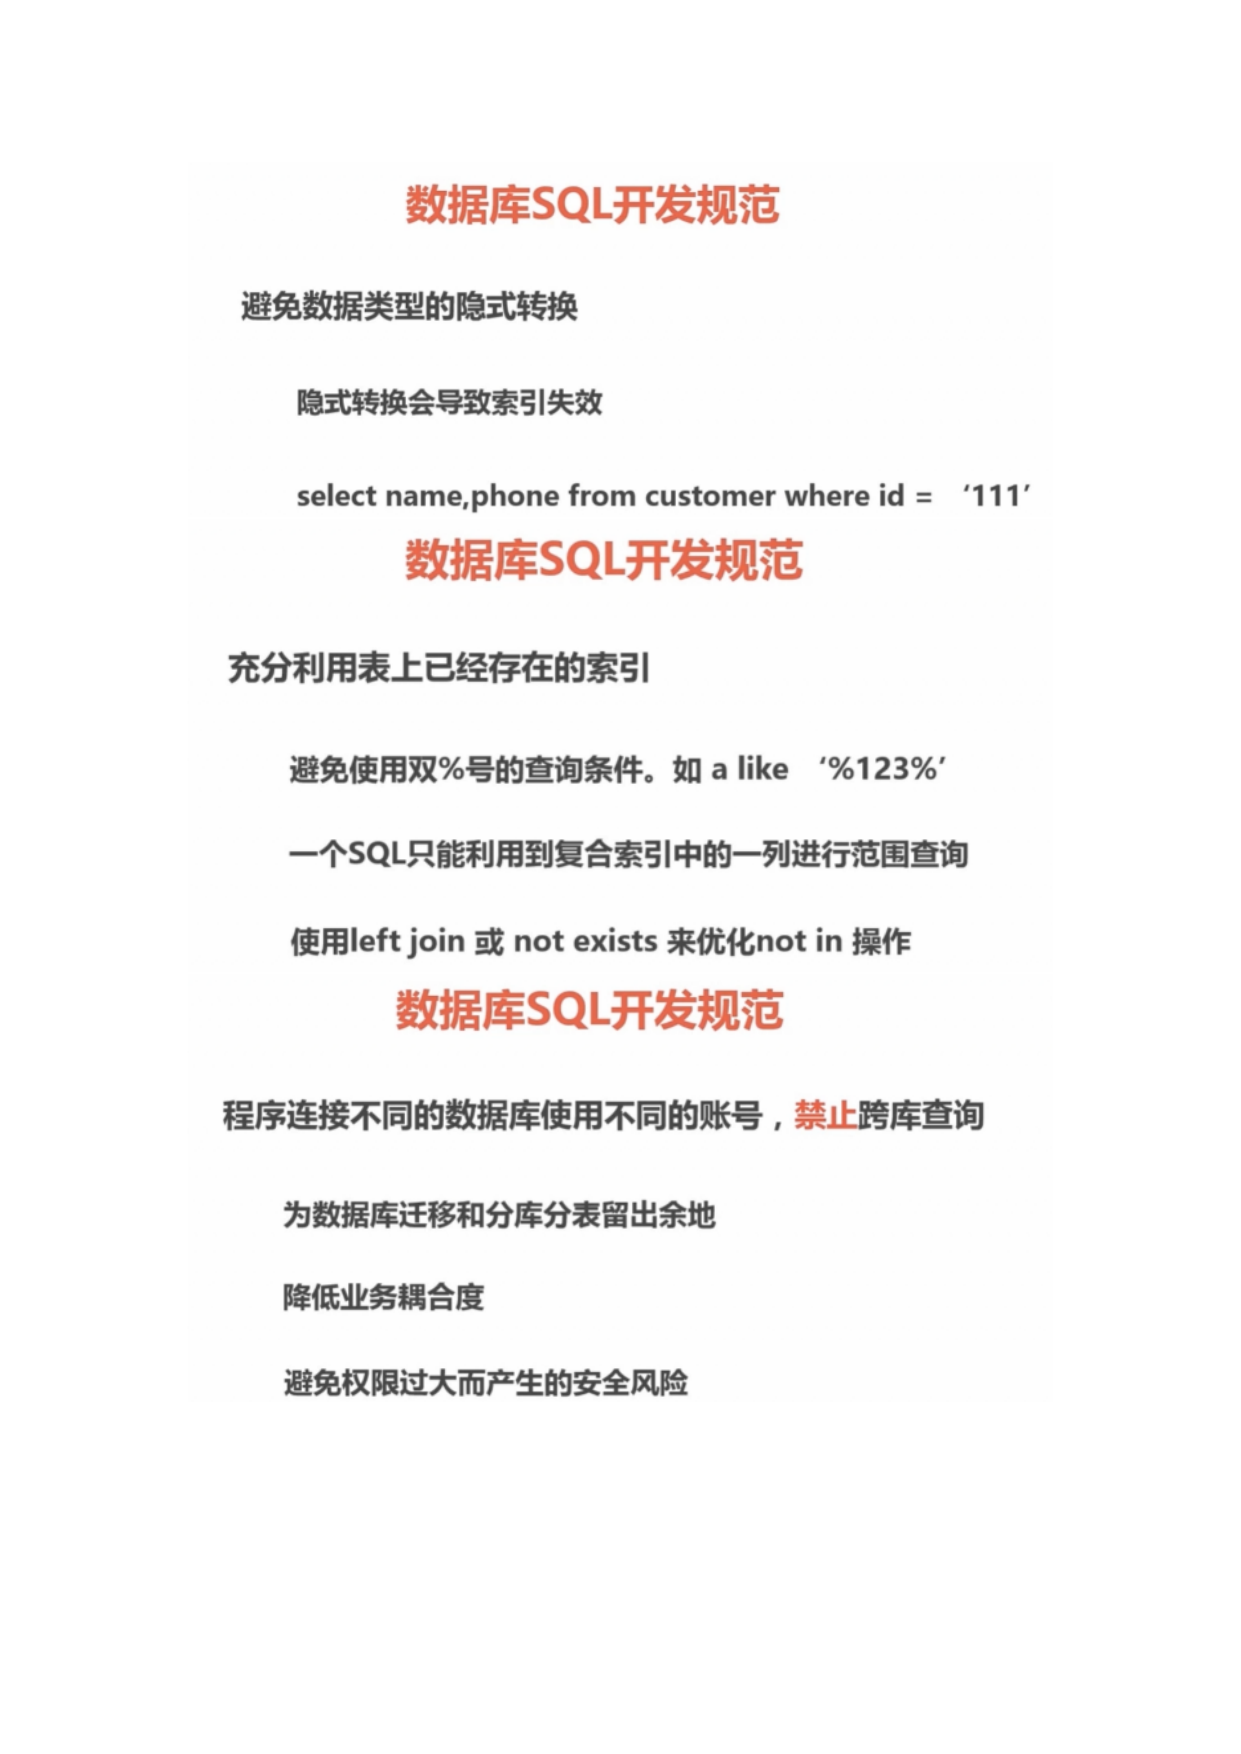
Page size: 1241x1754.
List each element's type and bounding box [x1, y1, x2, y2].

picture [187, 162, 1053, 517]
picture [187, 519, 1053, 972]
picture [187, 974, 1053, 1402]
